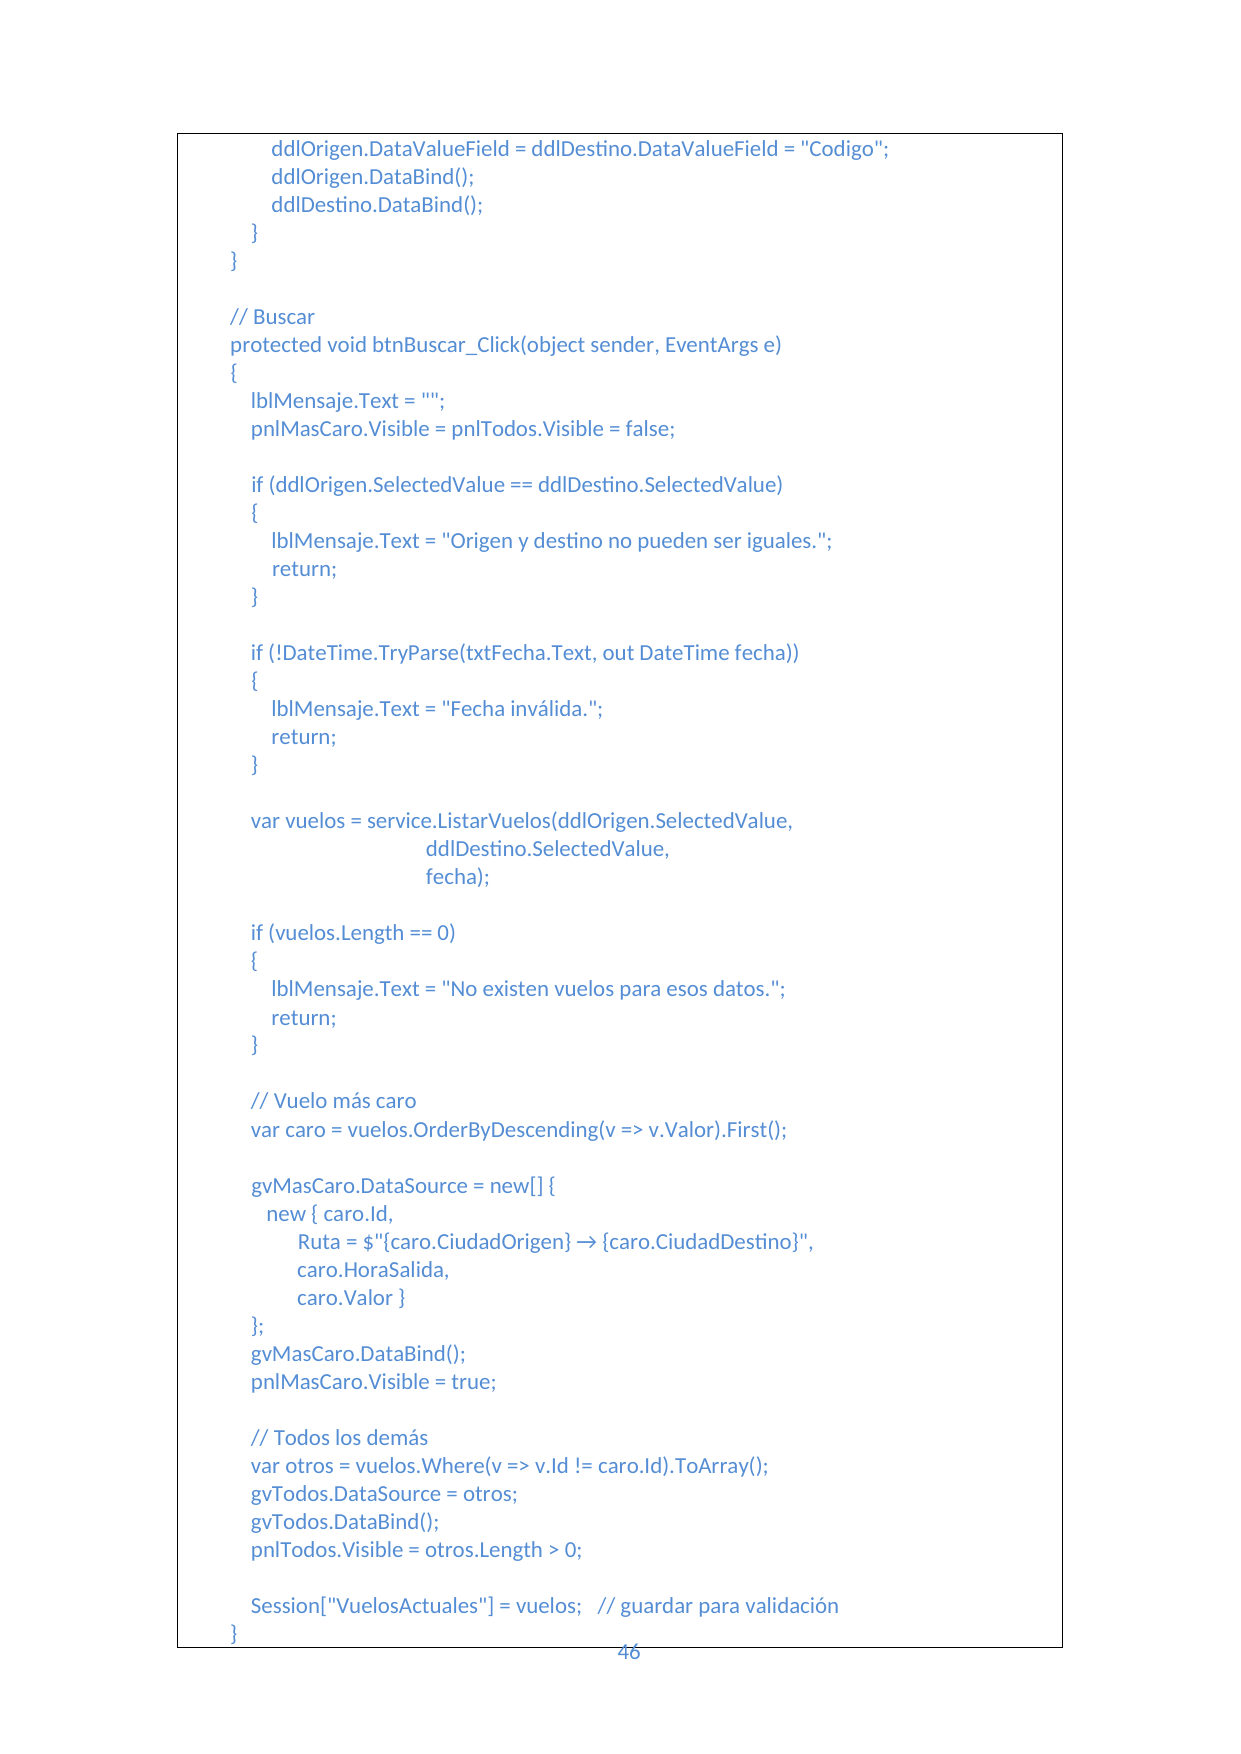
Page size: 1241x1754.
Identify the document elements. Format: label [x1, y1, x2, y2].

table_header [178, 134, 1062, 1647]
